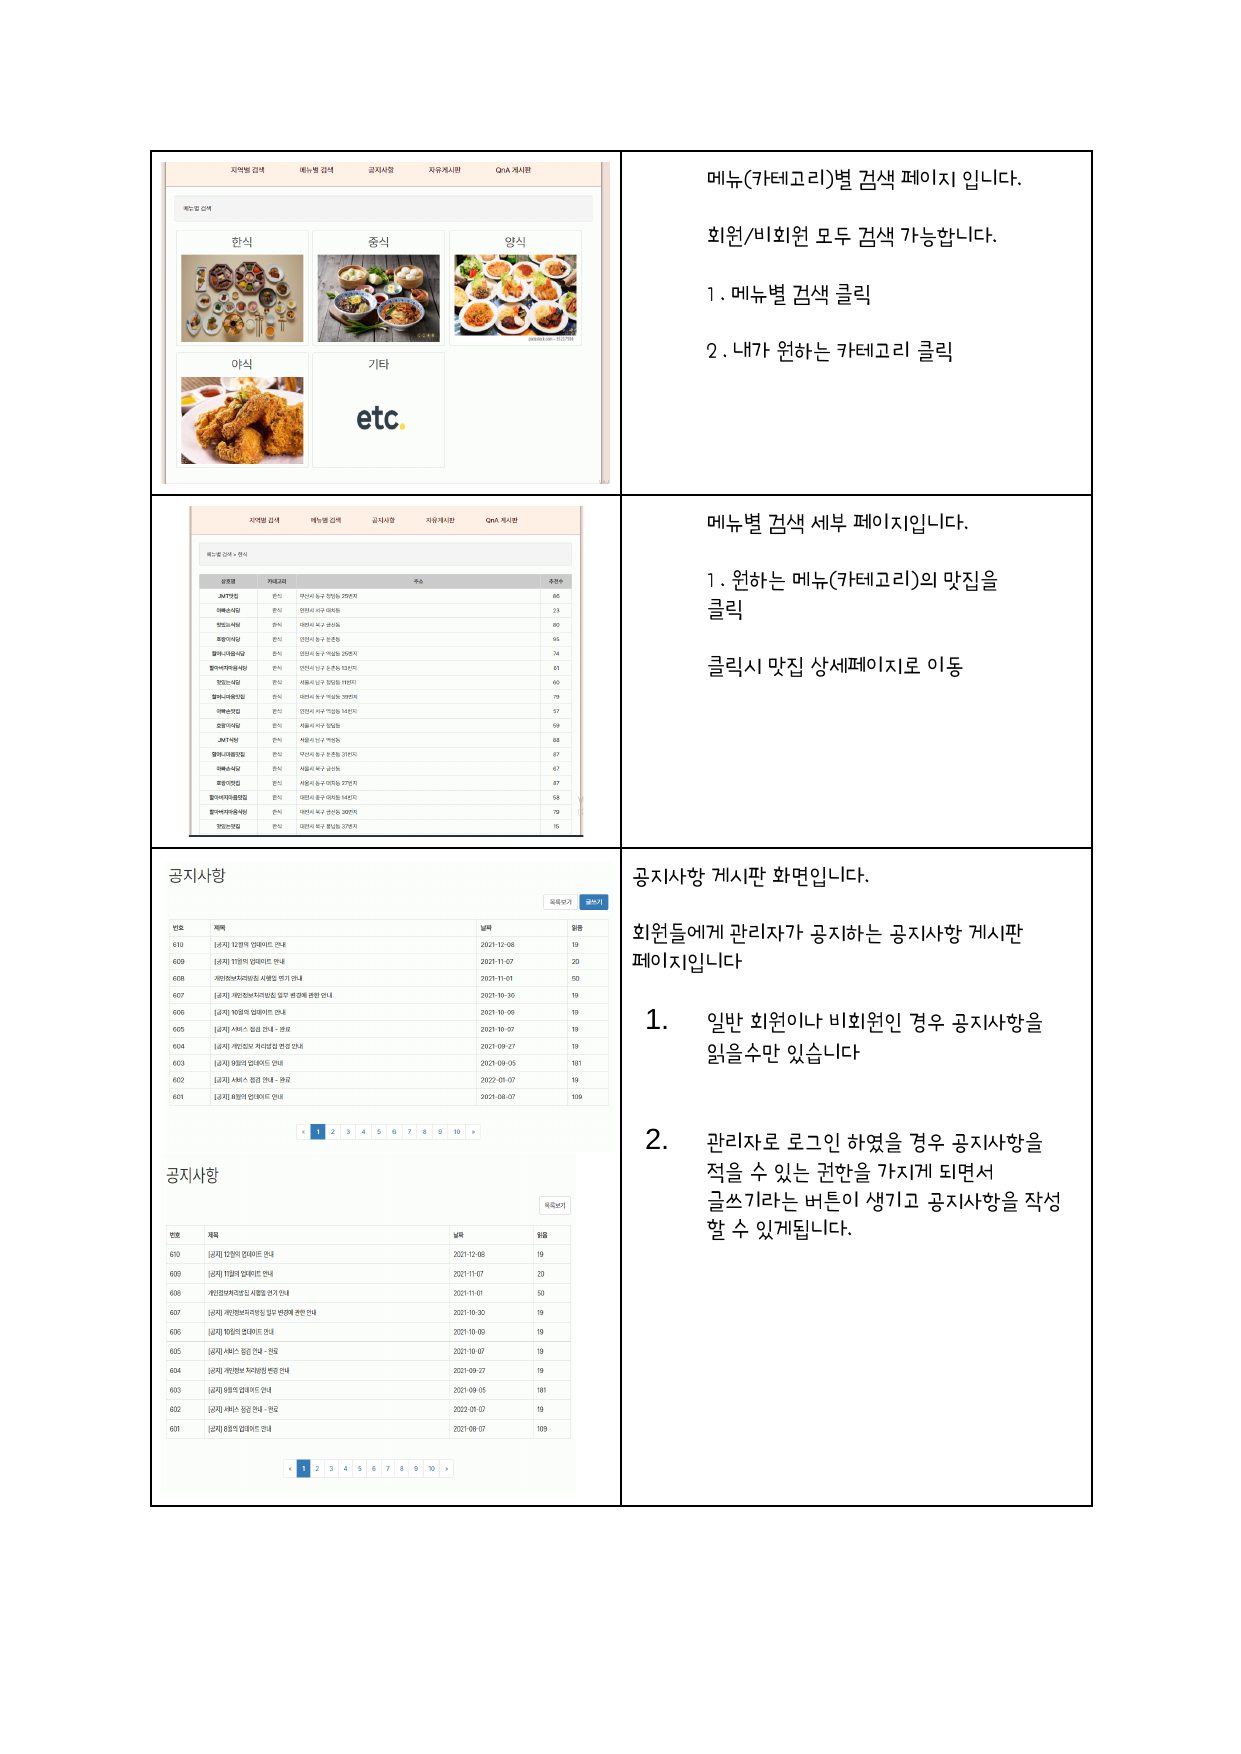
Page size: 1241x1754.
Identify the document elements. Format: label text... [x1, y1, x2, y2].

table_cell 메뉴별 검색 세부 페이지입니다. 1 . 원하는 메뉴(카테고리)의 맛집을 클릭 클릭시 맛집 상세페이지로 이동 [622, 496, 1091, 847]
table_cell 공지사항 게시판 화면입니다. 회원들에게 관리자가 공지하는 공지사항 게시판 페이지입니다 일반 회원이나 비회원인 경우 공지사항을 읽을수만 있습니다 관리자로 로그인 하였을 경우 공지사항을 적을 수 있는 권한을 가지게 되면서 글쓰기라는 버튼이 생기고 공지사항을 작성 할 수 있게됩니다. [622, 849, 1091, 1505]
table_cell [152, 496, 620, 847]
picture [188, 506, 584, 837]
picture [164, 862, 613, 1152]
table_cell 메뉴(카테고리)별 검색 페이지 입니다. 회원/비회원 모두 검색 가능합니다. 1 . 메뉴별 검색 클릭 2 . 내가 원하는 카테고리 클릭 [622, 152, 1091, 494]
picture [161, 1154, 577, 1495]
table_cell [152, 849, 620, 1505]
picture [161, 162, 610, 484]
table_cell [152, 152, 620, 494]
